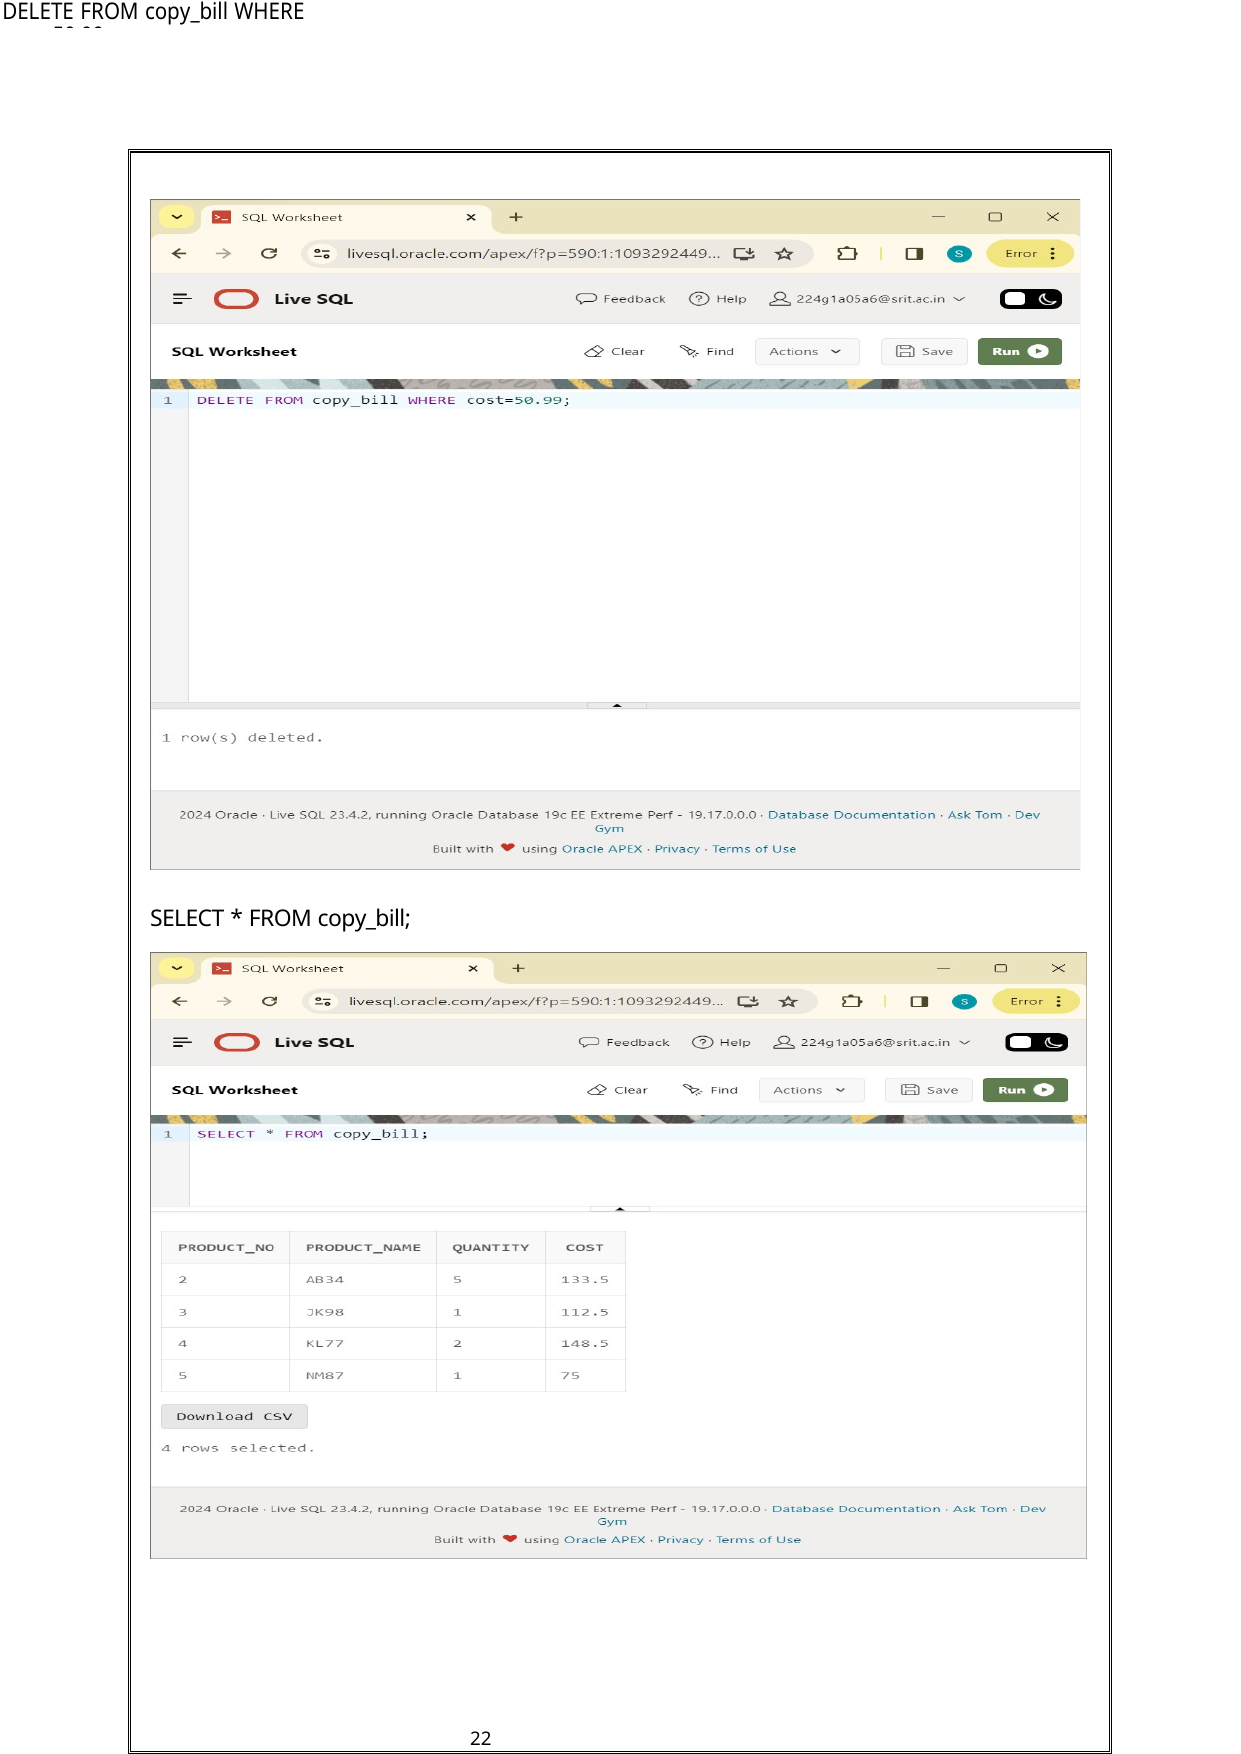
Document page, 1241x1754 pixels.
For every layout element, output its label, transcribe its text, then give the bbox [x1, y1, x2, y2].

picture [150, 952, 1087, 1559]
picture [150, 199, 1081, 870]
text SELECT * FROM copy_bill; [150, 902, 1101, 933]
